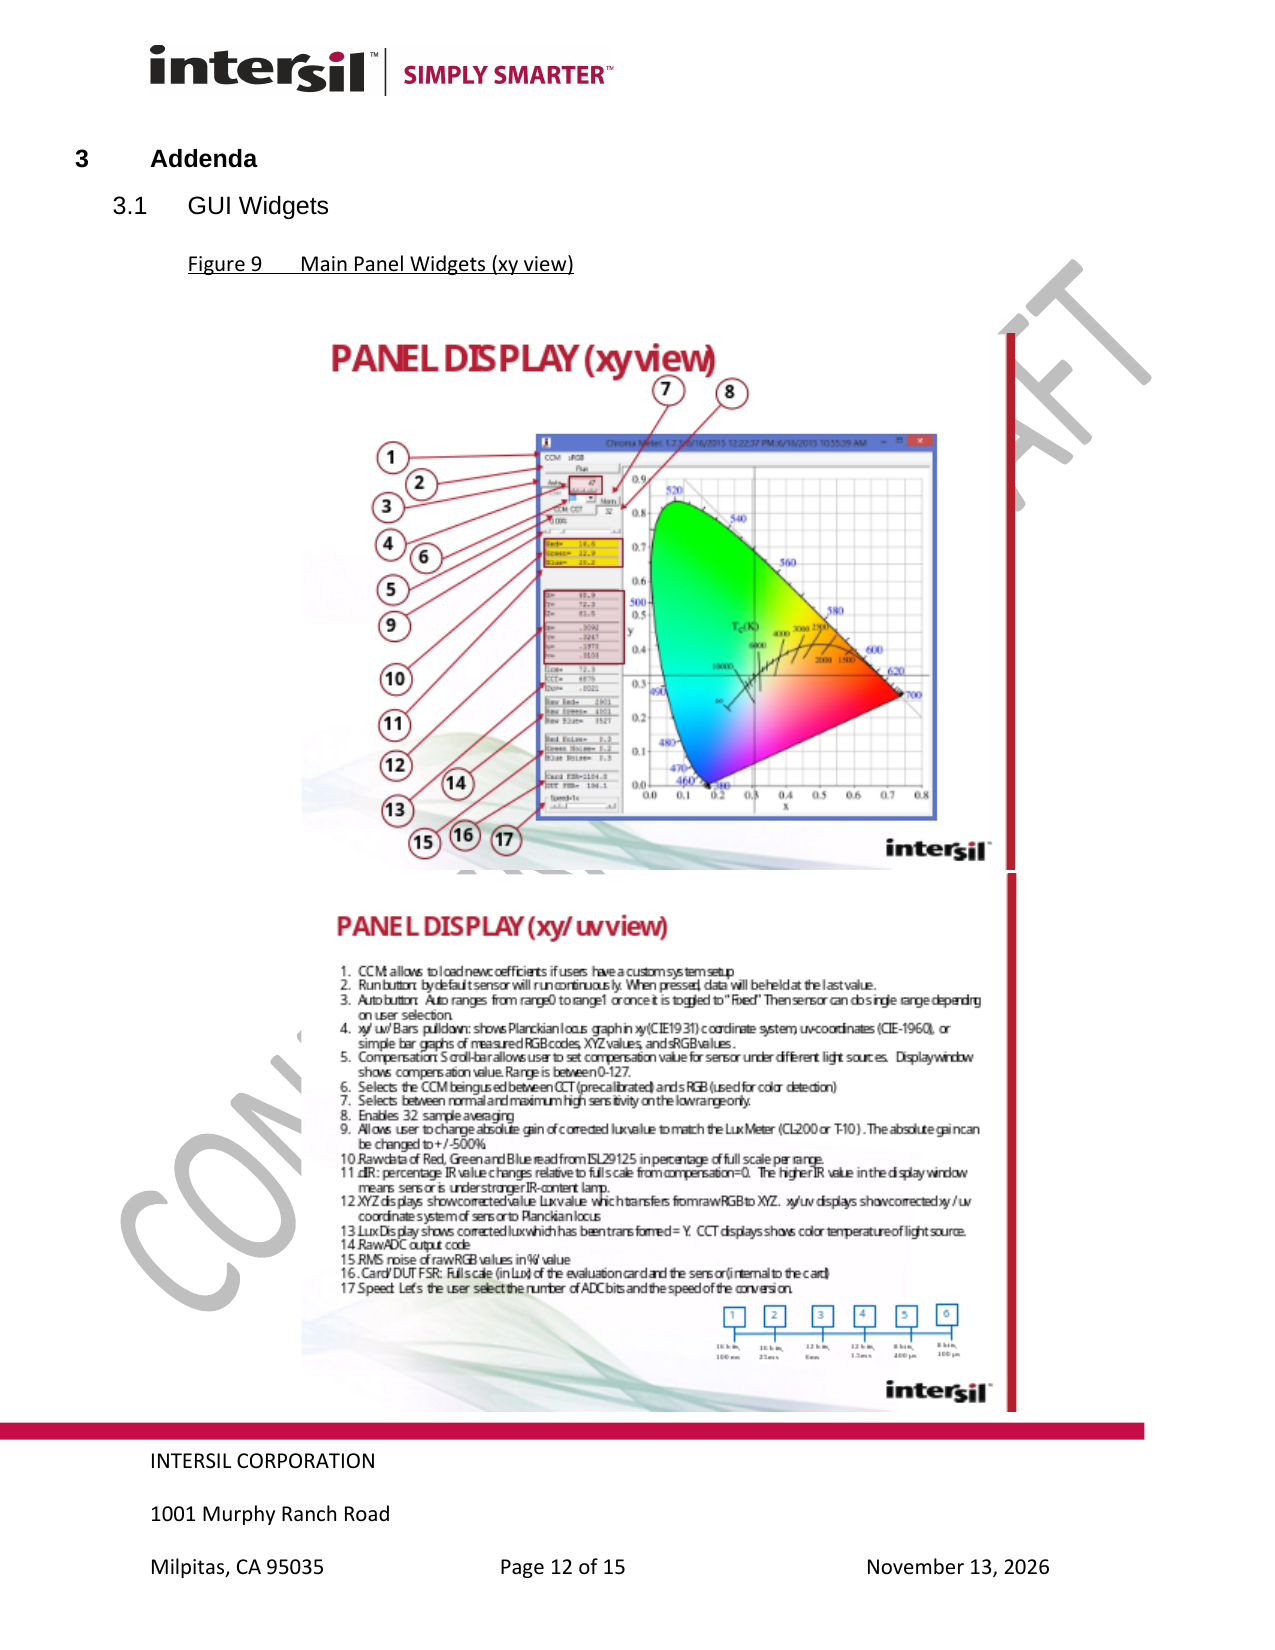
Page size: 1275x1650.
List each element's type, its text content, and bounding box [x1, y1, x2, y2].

text Main Panel Widgets (xy view) [112, 249, 1200, 277]
subtitle GUI Widgets [112, 191, 1200, 219]
picture [150, 45, 614, 96]
subtitle Addenda [75, 141, 1200, 174]
